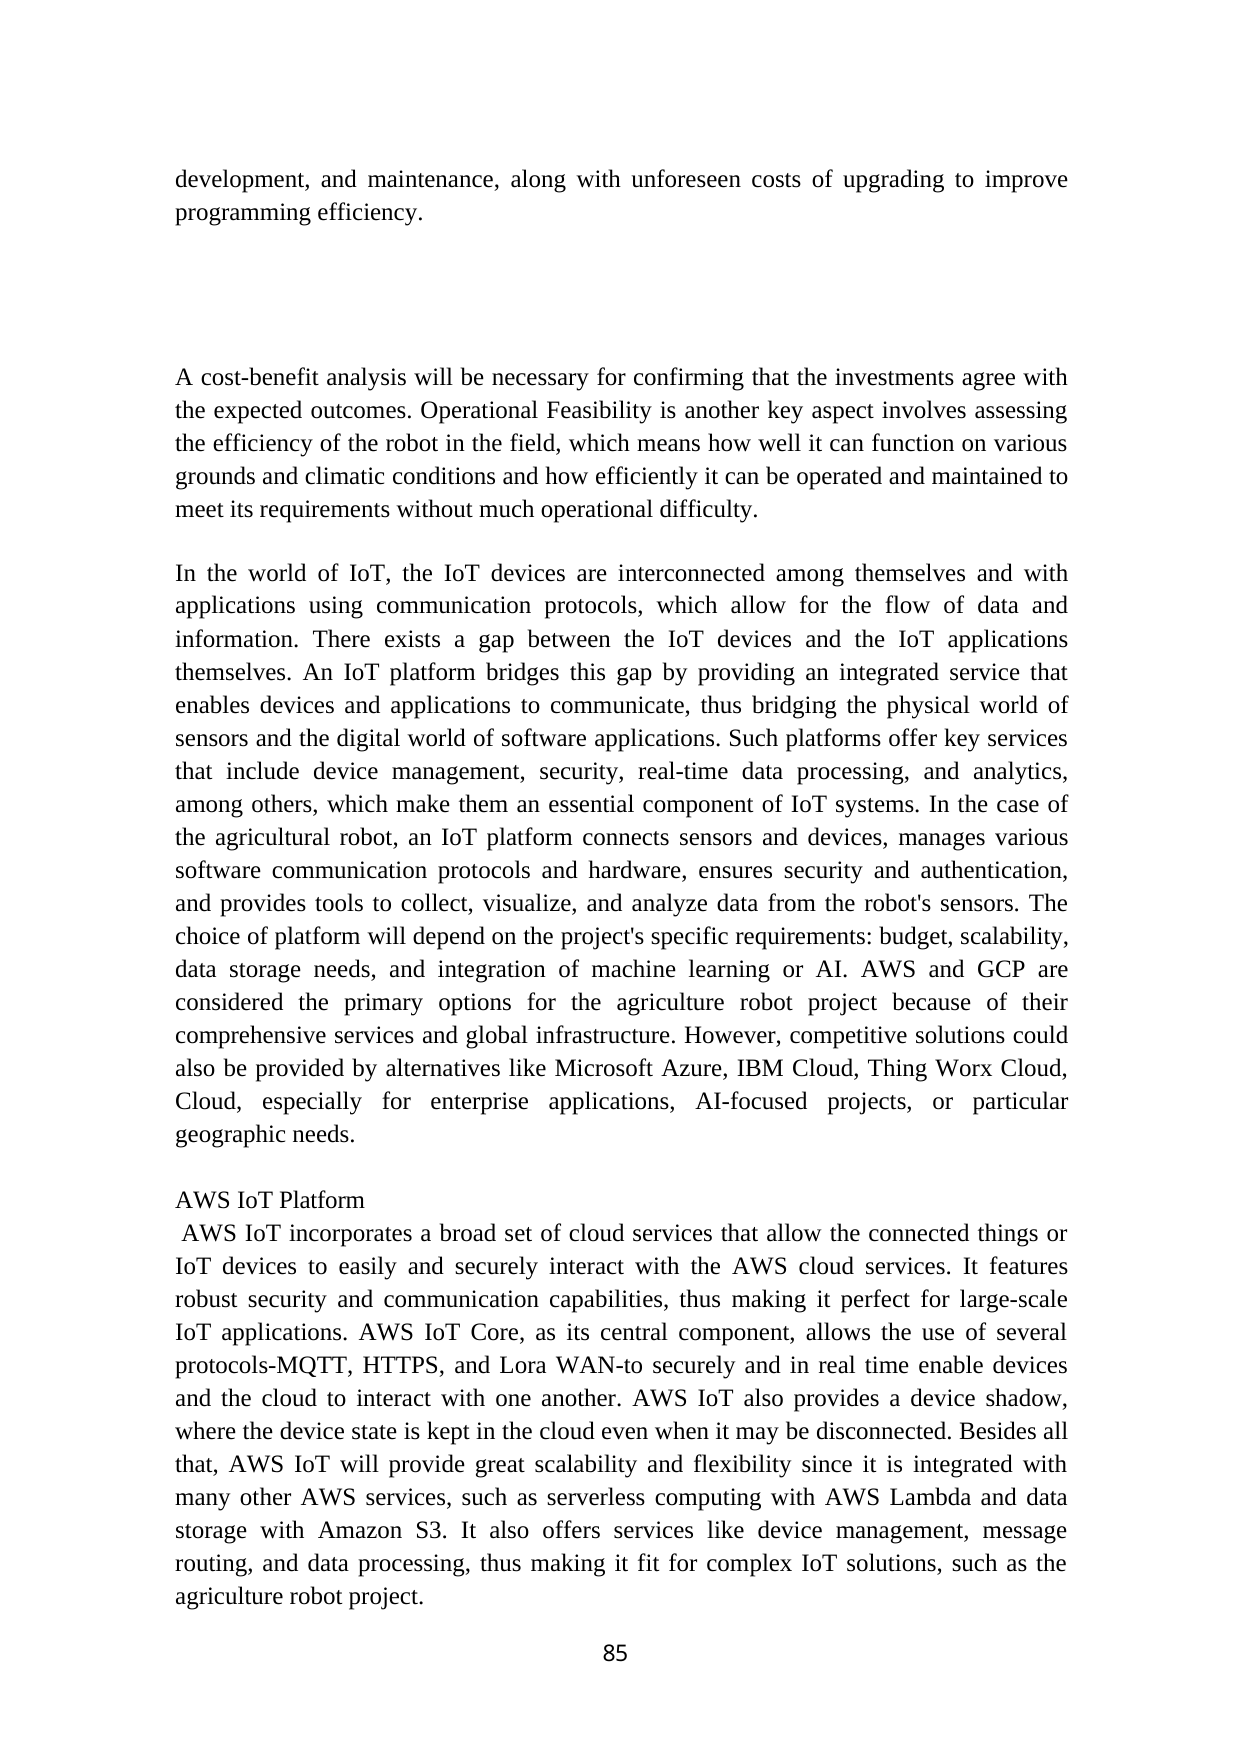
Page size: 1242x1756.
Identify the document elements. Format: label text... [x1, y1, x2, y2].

text In the world of IoT, the IoT devices are interconnected among themselves and with applications using communication protocols, which allow for the flow of data and information. There exists a gap between the IoT devices and the IoT applications themselves. An IoT platform bridges this gap by providing an integrated service that enables devices and applications to communicate, thus bridging the physical world of sensors and the digital world of software applications. Such platforms offer key services that include device management, security, real-time data processing, and analytics, among others, which make them an essential component of IoT systems. In the case of the agricultural robot, an IoT platform connects sensors and devices, manages various software communication protocols and hardware, ensures security and authentication, and provides tools to collect, visualize, and analyze data from the robot's sensors. The choice of platform will depend on the project's specific requirements: budget, scalability, data storage needs, and integration of machine learning or AI. AWS and GCP are considered the primary options for the agriculture robot project because of their comprehensive services and global infrastructure. However, competitive solutions could also be provided by alternatives like Microsoft Azure, IBM Cloud, Thing Worx Cloud, Cloud, especially for enterprise applications, AI-focused projects, or particular geographic needs. [175, 558, 1069, 1148]
text AWS IoT Platform [175, 1185, 1197, 1214]
text A cost-benefit analysis will be necessary for confirming that the investments agree with the expected outcomes. Operational Feasibility is another key aspect involves assessing the efficiency of the robot in the field, which means how well it can function on various grounds and climatic conditions and how efficiently it can be operated and maintained to meet its requirements without much operational difficulty. [175, 362, 1069, 523]
text AWS IoT incorporates a broad set of cloud services that allow the connected things or IoT devices to easily and securely interact with the AWS cloud services. It features robust security and communication capabilities, thus making it perfect for large-scale IoT applications. AWS IoT Core, as its central component, allows the use of several protocols-MQTT, HTTPS, and Lora WAN-to securely and in real time enable devices and the cloud to interact with one another. AWS IoT also provides a device shadow, where the device state is kept in the cloud even when it may be disconnected. Besides all that, AWS IoT will provide great scalability and flexibility since it is integrated with many other AWS services, such as serverless computing with AWS Lambda and data storage with Amazon S3. It also offers services like device management, message routing, and data processing, thus making it fit for complex IoT solutions, such as the agriculture robot project. [175, 1218, 1069, 1610]
text development, and maintenance, along with unforeseen costs of upgrading to improve programming efficiency. [175, 164, 1069, 226]
